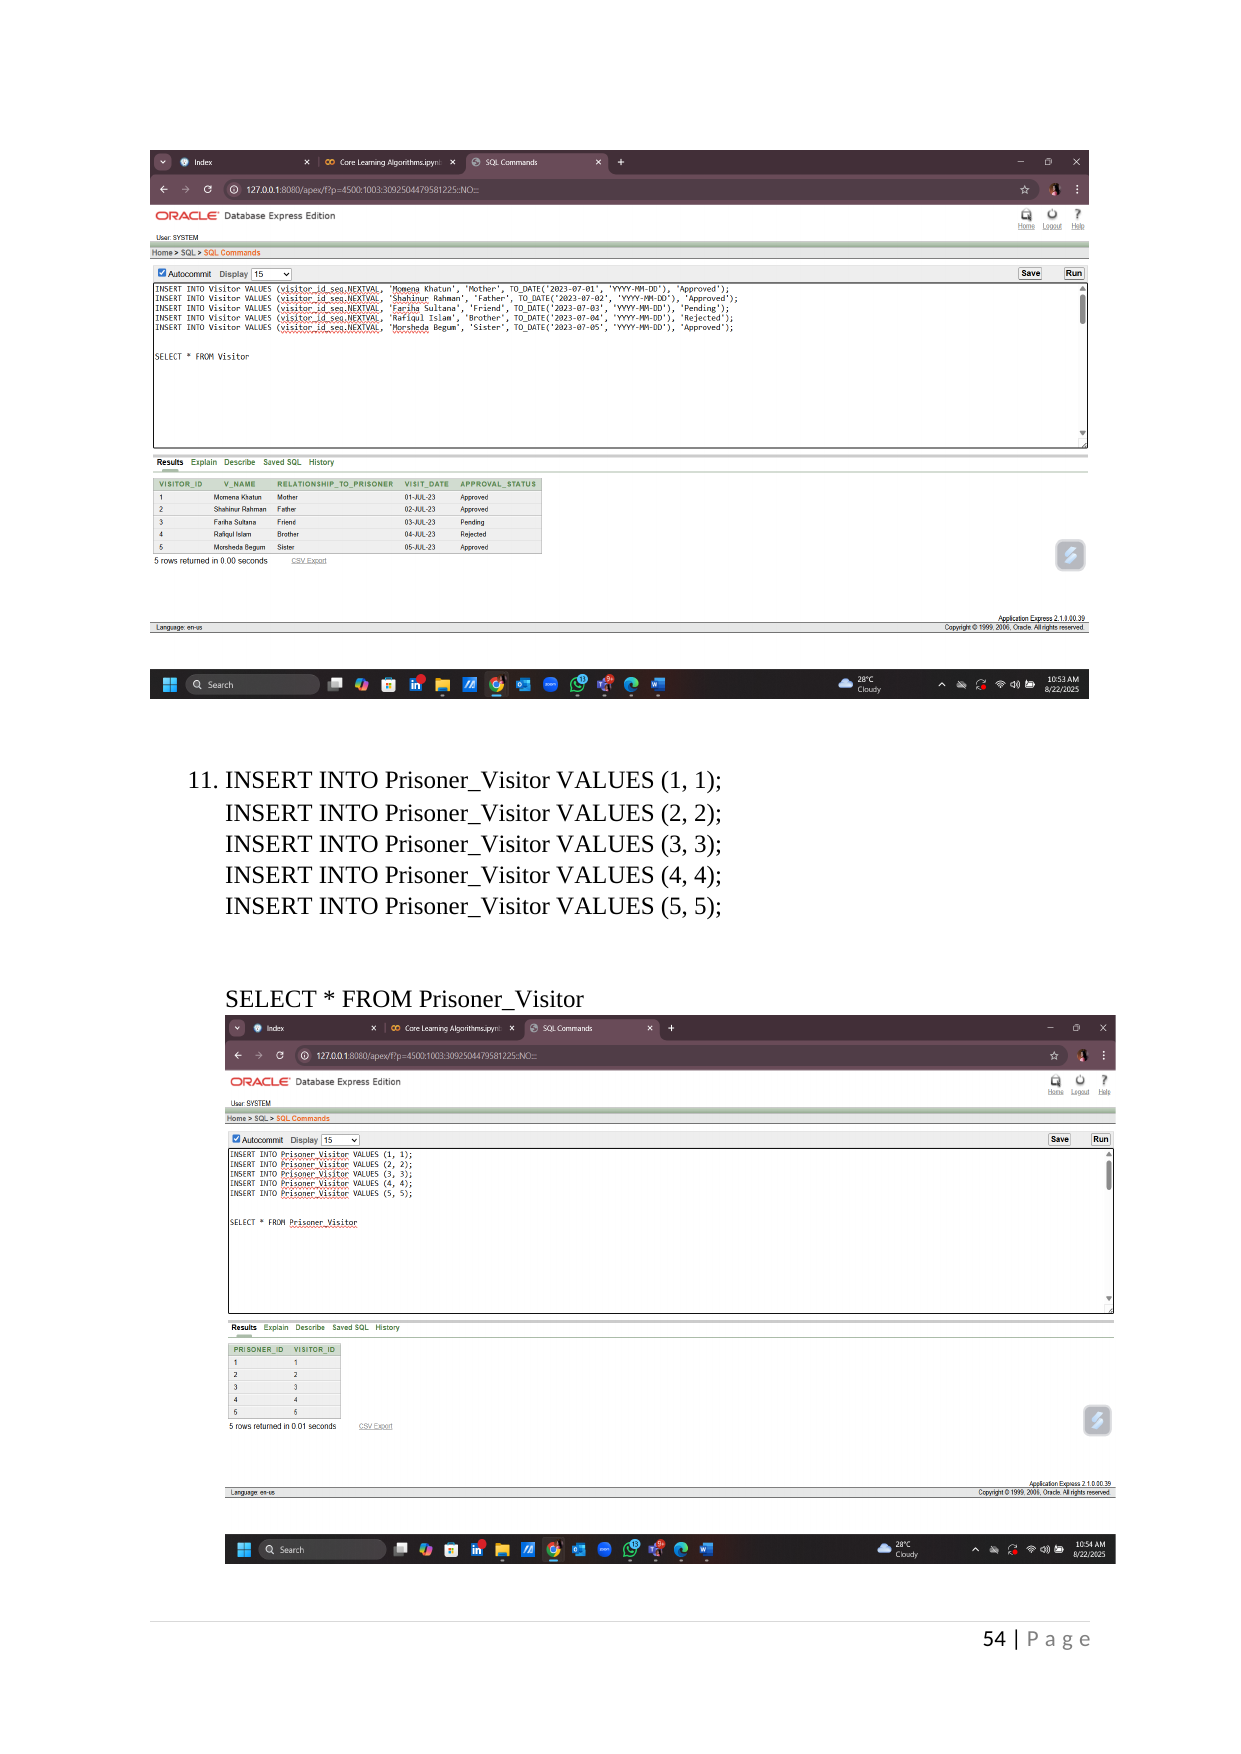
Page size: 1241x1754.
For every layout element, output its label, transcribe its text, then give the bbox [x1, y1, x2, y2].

list SELECT * FROM Prisoner_Visitor [225, 984, 1090, 1013]
list INSERT INTO Prisoner_Visitor VALUES (3, 3); [225, 829, 1090, 858]
list INSERT INTO Prisoner_Visitor VALUES (4, 4); [225, 860, 1090, 889]
list INSERT INTO Prisoner_Visitor VALUES (1, 1); [187, 765, 1090, 793]
picture [225, 1015, 1116, 1564]
list INSERT INTO Prisoner_Visitor VALUES (5, 5); [225, 891, 1090, 920]
picture [150, 150, 1089, 699]
list INSERT INTO Prisoner_Visitor VALUES (2, 2); [225, 798, 1090, 827]
